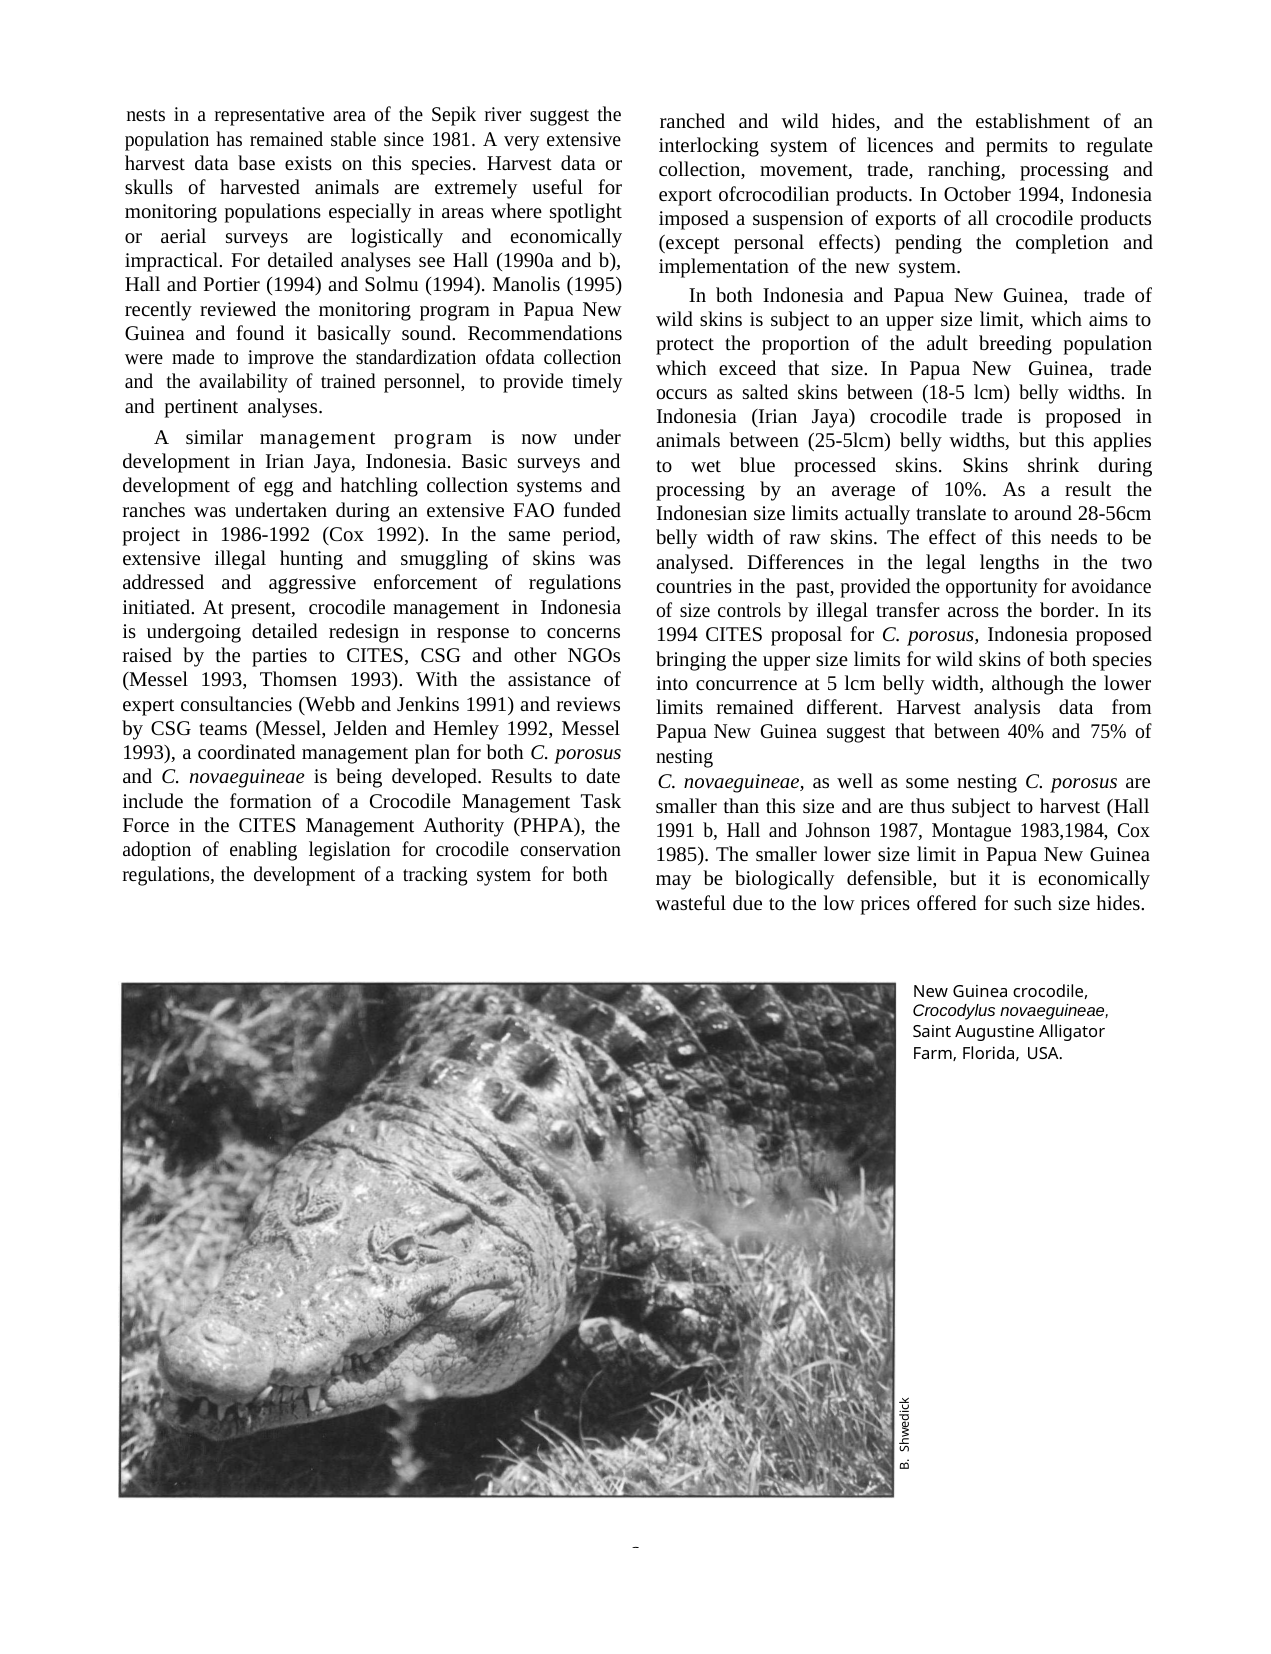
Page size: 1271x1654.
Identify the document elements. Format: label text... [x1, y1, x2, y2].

text A similar management program is now under development in Irian Jaya, Indonesia. Basic surveys and development of egg and hatchling collection systems and ranches was undertaken during an extensive FAO funded project in 1986-1992 (Cox 1992). In the same period, extensive illegal hunting and smuggling of skins was addressed and aggressive enforcement of regulations initiated. At present, crocodile management in Indonesia is undergoing detailed redesign in response to concerns raised by the parties to CITES, CSG and other NGOs (Messel 1993, Thomsen 1993). With the assistance of expert consultancies (Webb and Jenkins 1991) and reviews by CSG teams (Messel, Jelden and Hemley 1992, Messel 1993), a coordinated management plan for both C. porosus and C. novaeguineae is being developed. Results to date include the formation of a Crocodile Management Task Force in the CITES Management Authority (PHPA), the adoption of enabling legislation for crocodile conservation regulations, the development of a tracking system for both [122, 425, 621, 886]
text C. novaeguineae, as well as some nesting C. porosus are smaller than this size and are thus subject to harvest (Hall 1991 b, Hall and Johnson 1987, Montague 1983,1984, Cox 1985). The smaller lower size limit in Papua New Guinea may be biologically defensible, but it is economically wasteful due to the low prices offered for such size hides. [655, 769, 1151, 915]
text nests in a representative area of the Sepik river suggest the population has remained stable since 1981. A very extensive harvest data base exists on this species. Harvest data or skulls of harvested animals are extremely useful for monitoring populations especially in areas where spotlight or aerial surveys are logistically and economically impractical. For detailed analyses see Hall (1990a and b), Hall and Portier (1994) and Solmu (1994). Manolis (1995) recently reviewed the monitoring program in Papua New Guinea and found it basically sound. Recommendations were made to improve the standardization ofdata collection and the availability of trained personnel, to provide timely and pertinent analyses. [124, 102, 622, 418]
picture [118, 981, 897, 1500]
text In both Indonesia and Papua New Guinea, trade of wild skins is subject to an upper size limit, which aims to protect the proportion of the adult breeding population which exceed that size. In Papua New Guinea, trade occurs as salted skins between (18-5 lcm) belly widths. In Indonesia (Irian Jaya) crocodile trade is proposed in animals between (25-5lcm) belly widths, but this applies to wet blue processed skins. Skins shrink during processing by an average of 10%. As a result the Indonesian size limits actually translate to around 28-56cm belly width of raw skins. The effect of this needs to be analysed. Differences in the legal lengths in the two countries in the past, provided the opportunity for avoidance of size controls by illegal transfer across the border. In its 1994 CITES proposal for C. porosus, Indonesia proposed bringing the upper size limits for wild skins of both species into concurrence at 5 lcm belly width, although the lower limits remained different. Harvest analysis data from Papua New Guinea suggest that between 40% and 75% of nesting [656, 283, 1152, 768]
text ranched and wild hides, and the establishment of an interlocking system of licences and permits to regulate collection, movement, trade, ranching, processing and export ofcrocodilian products. In October 1994, Indonesia imposed a suspension of exports of all crocodile products (except personal effects) pending the completion and implementation of the new system. [658, 109, 1153, 278]
text New Guinea crocodile, Crocodylus novaeguineae, Saint Augustine Alligator Farm, Florida, USA. [912, 980, 1144, 1064]
